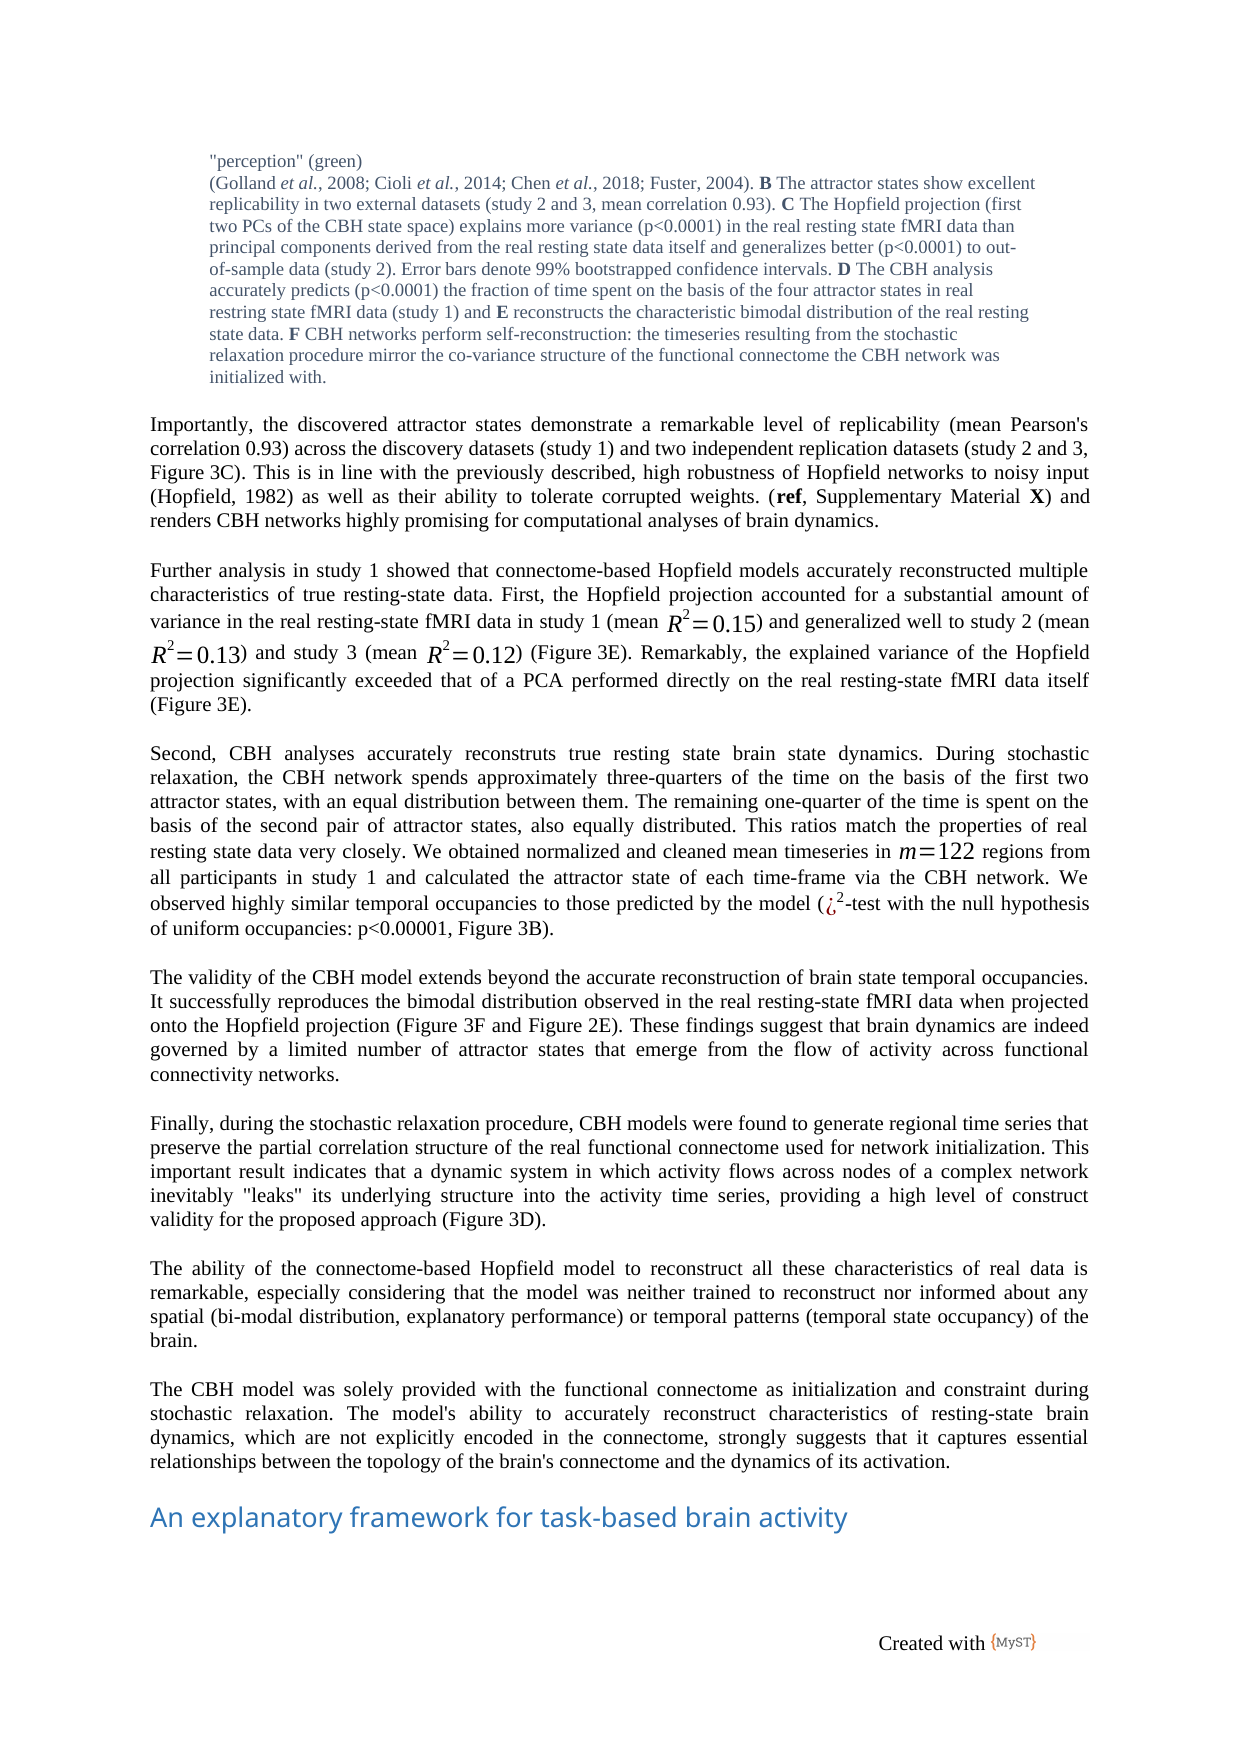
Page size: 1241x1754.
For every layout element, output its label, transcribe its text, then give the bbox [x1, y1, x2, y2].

text Further analysis in study 1 showed that connectome-based Hopfield models accurately reconstructed multiple characteristics of true resting-state data. First, the Hopfield projection accounted for a substantial amount of variance in the real resting-state fMRI data in study 1 (mean ) and generalized well to study 2 (mean ) and study 3 (mean ) (Figure 3E). Remarkably, the explained variance of the Hopfield projection significantly exceeded that of a PCA performed directly on the real resting-state fMRI data itself (Figure 3E). [150, 557, 1090, 716]
text The validity of the CBH model extends beyond the accurate reconstruction of brain state temporal occupancies. It successfully reproduces the bimodal distribution observed in the real resting-state fMRI data when projected onto the Hopfield projection (Figure 3F and Figure 2E). These findings suggest that brain dynamics are indeed governed by a limited number of attractor states that emerge from the flow of activity across functional connectivity networks. [150, 965, 1090, 1086]
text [209, 150, 1036, 387]
text Finally, during the stochastic relaxation procedure, CBH models were found to generate regional time series that preserve the partial correlation structure of the real functional connectome used for network initialization. This important result indicates that a dynamic system in which activity flows across nodes of a complex network inevitably "leaks" its underlying structure into the activity time series, providing a high level of construct validity for the proposed approach (Figure 3D). [150, 1111, 1090, 1231]
picture [990, 1633, 1091, 1651]
subtitle An explanatory framework for task-based brain activity [150, 1498, 1090, 1535]
text The CBH model was solely provided with the functional connectome as initialization and constraint during stochastic relaxation. The model's ability to accurately reconstruct characteristics of resting-state brain dynamics, which are not explicitly encoded in the connectome, strongly suggests that it captures essential relationships between the topology of the brain's connectome and the dynamics of its activation. [150, 1377, 1090, 1473]
text Importantly, the discovered attractor states demonstrate a remarkable level of replicability (mean Pearson's correlation 0.93) across the discovery datasets (study 1) and two independent replication datasets (study 2 and 3, Figure 3C). This is in line with the previously described, high robustness of Hopfield networks to noisy input (Hopfield, 1982) as well as their ability to tolerate corrupted weights. (ref, Supplementary Material X) and renders CBH networks highly promising for computational analyses of brain dynamics. [150, 412, 1090, 532]
text Second, CBH analyses accurately reconstruts true resting state brain state dynamics. During stochastic relaxation, the CBH network spends approximately three-quarters of the time on the basis of the first two attractor states, with an equal distribution between them. The remaining one-quarter of the time is spent on the basis of the second pair of attractor states, also equally distributed. This ratios match the properties of real resting state data very closely. We obtained normalized and cleaned mean timeseries in regions from all participants in study 1 and calculated the attractor state of each time-frame via the CBH network. We observed highly similar temporal occupancies to those predicted by the model (-test with the null hypothesis of uniform occupancies: p<0.00001, Figure 3B). [150, 741, 1090, 940]
text The ability of the connectome-based Hopfield model to reconstruct all these characteristics of real data is remarkable, especially considering that the model was neither trained to reconstruct nor informed about any spatial (bi-modal distribution, explanatory performance) or temporal patterns (temporal state occupancy) of the brain. [150, 1256, 1090, 1352]
